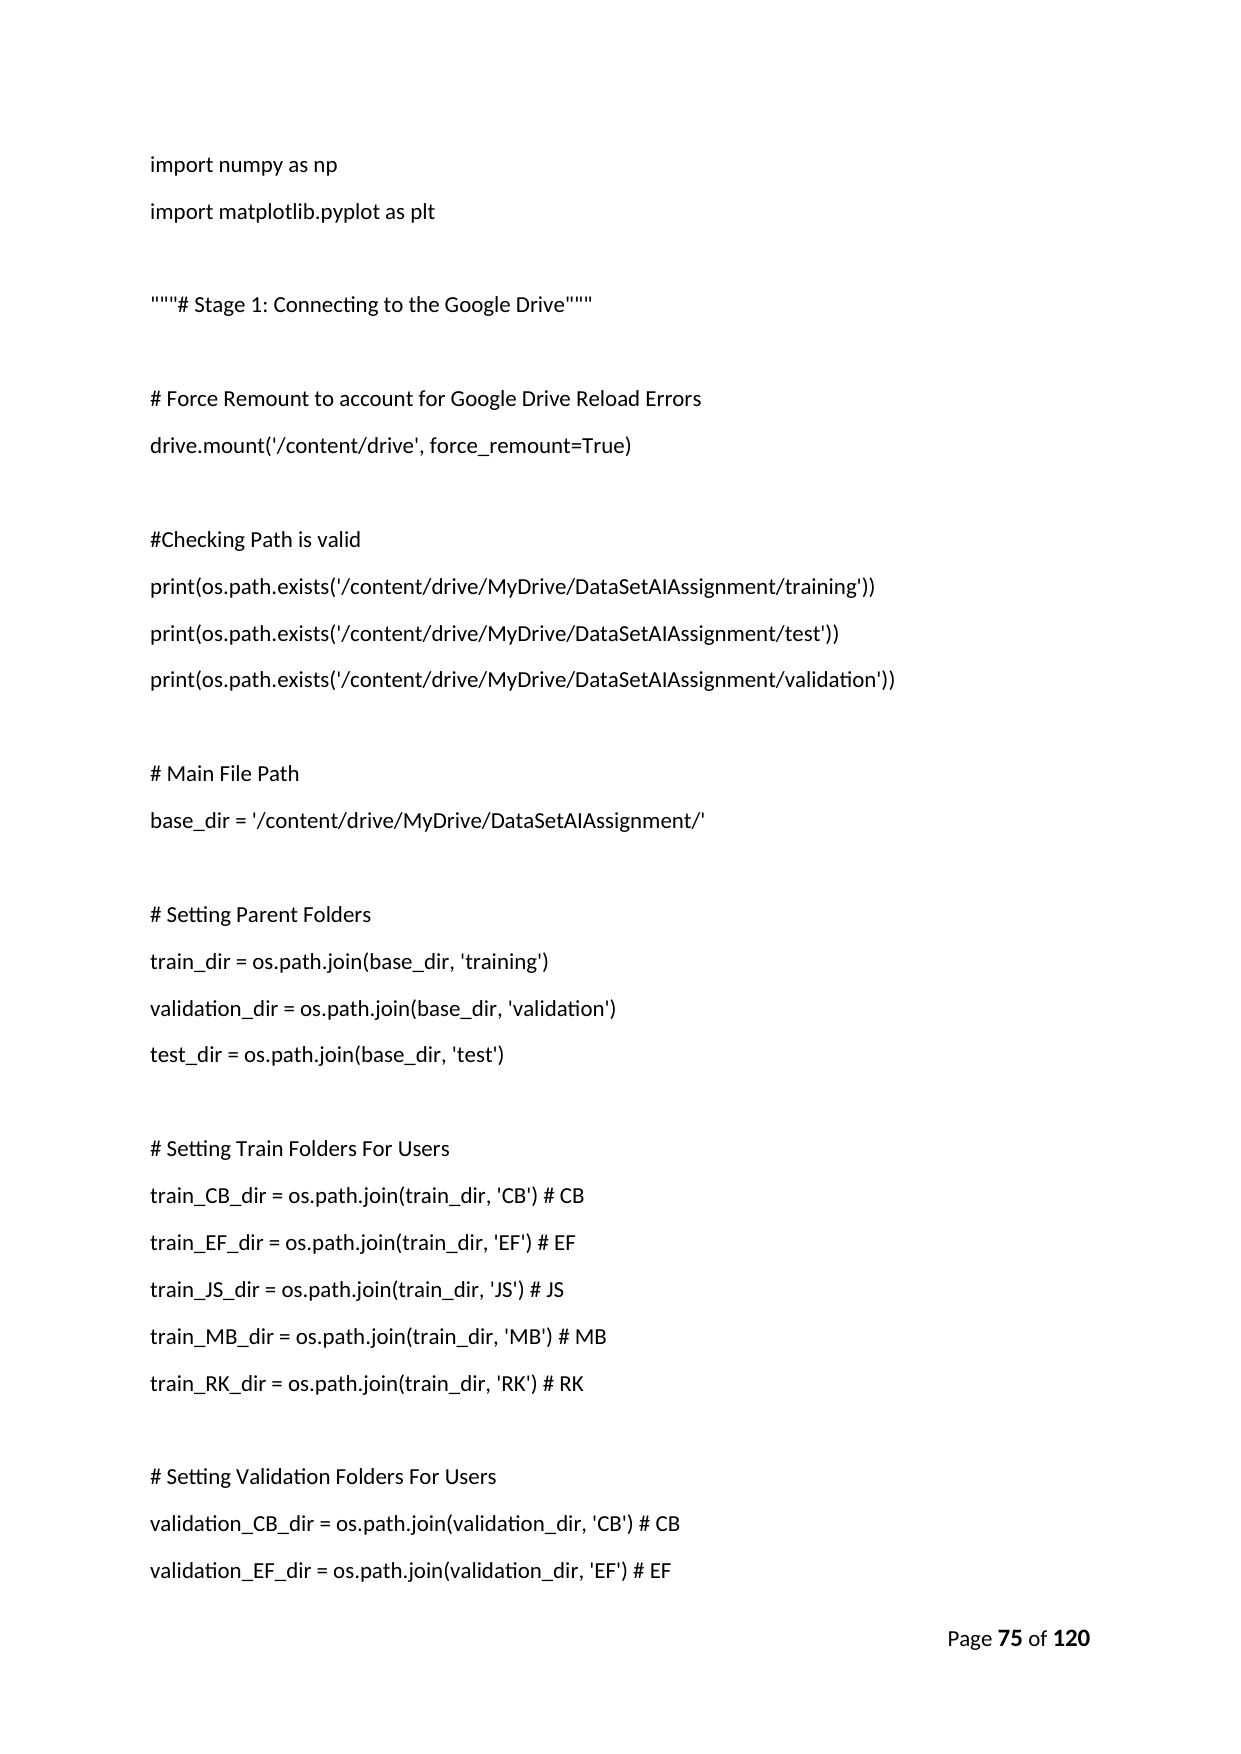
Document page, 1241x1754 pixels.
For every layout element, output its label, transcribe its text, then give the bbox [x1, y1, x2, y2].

text # Main File Path [150, 759, 1090, 787]
text train_MB_dir = os.path.join(train_dir, 'MB') # MB [150, 1322, 1090, 1350]
text # Setting Train Folders For Users [150, 1134, 1090, 1162]
text # Force Remount to account for Google Drive Reload Errors [150, 384, 1090, 412]
text import matplotlib.pyplot as plt [150, 197, 1090, 225]
text validation_CB_dir = os.path.join(validation_dir, 'CB') # CB [150, 1509, 1090, 1537]
text # Setting Validation Folders For Users [150, 1462, 1090, 1491]
text import numpy as np [150, 150, 1090, 178]
text train_dir = os.path.join(base_dir, 'training') [150, 947, 1090, 975]
text print(os.path.exists('/content/drive/MyDrive/DataSetAIAssignment/training')) [150, 572, 1090, 600]
text print(os.path.exists('/content/drive/MyDrive/DataSetAIAssignment/test')) [150, 619, 1090, 647]
text train_CB_dir = os.path.join(train_dir, 'CB') # CB [150, 1181, 1090, 1209]
text train_JS_dir = os.path.join(train_dir, 'JS') # JS [150, 1275, 1090, 1303]
text train_RK_dir = os.path.join(train_dir, 'RK') # RK [150, 1369, 1090, 1397]
text # Setting Parent Folders [150, 900, 1090, 928]
text print(os.path.exists('/content/drive/MyDrive/DataSetAIAssignment/validation')) [150, 666, 1090, 694]
text #Checking Path is valid [150, 525, 1090, 553]
text """# Stage 1: Connecting to the Google Drive""" [150, 291, 1090, 319]
text validation_dir = os.path.join(base_dir, 'validation') [150, 994, 1090, 1022]
text drive.mount('/content/drive', force_remount=True) [150, 431, 1090, 459]
text train_EF_dir = os.path.join(train_dir, 'EF') # EF [150, 1228, 1090, 1256]
text validation_EF_dir = os.path.join(validation_dir, 'EF') # EF [150, 1556, 1090, 1584]
text base_dir = '/content/drive/MyDrive/DataSetAIAssignment/' [150, 806, 1090, 834]
text test_dir = os.path.join(base_dir, 'test') [150, 1041, 1090, 1069]
